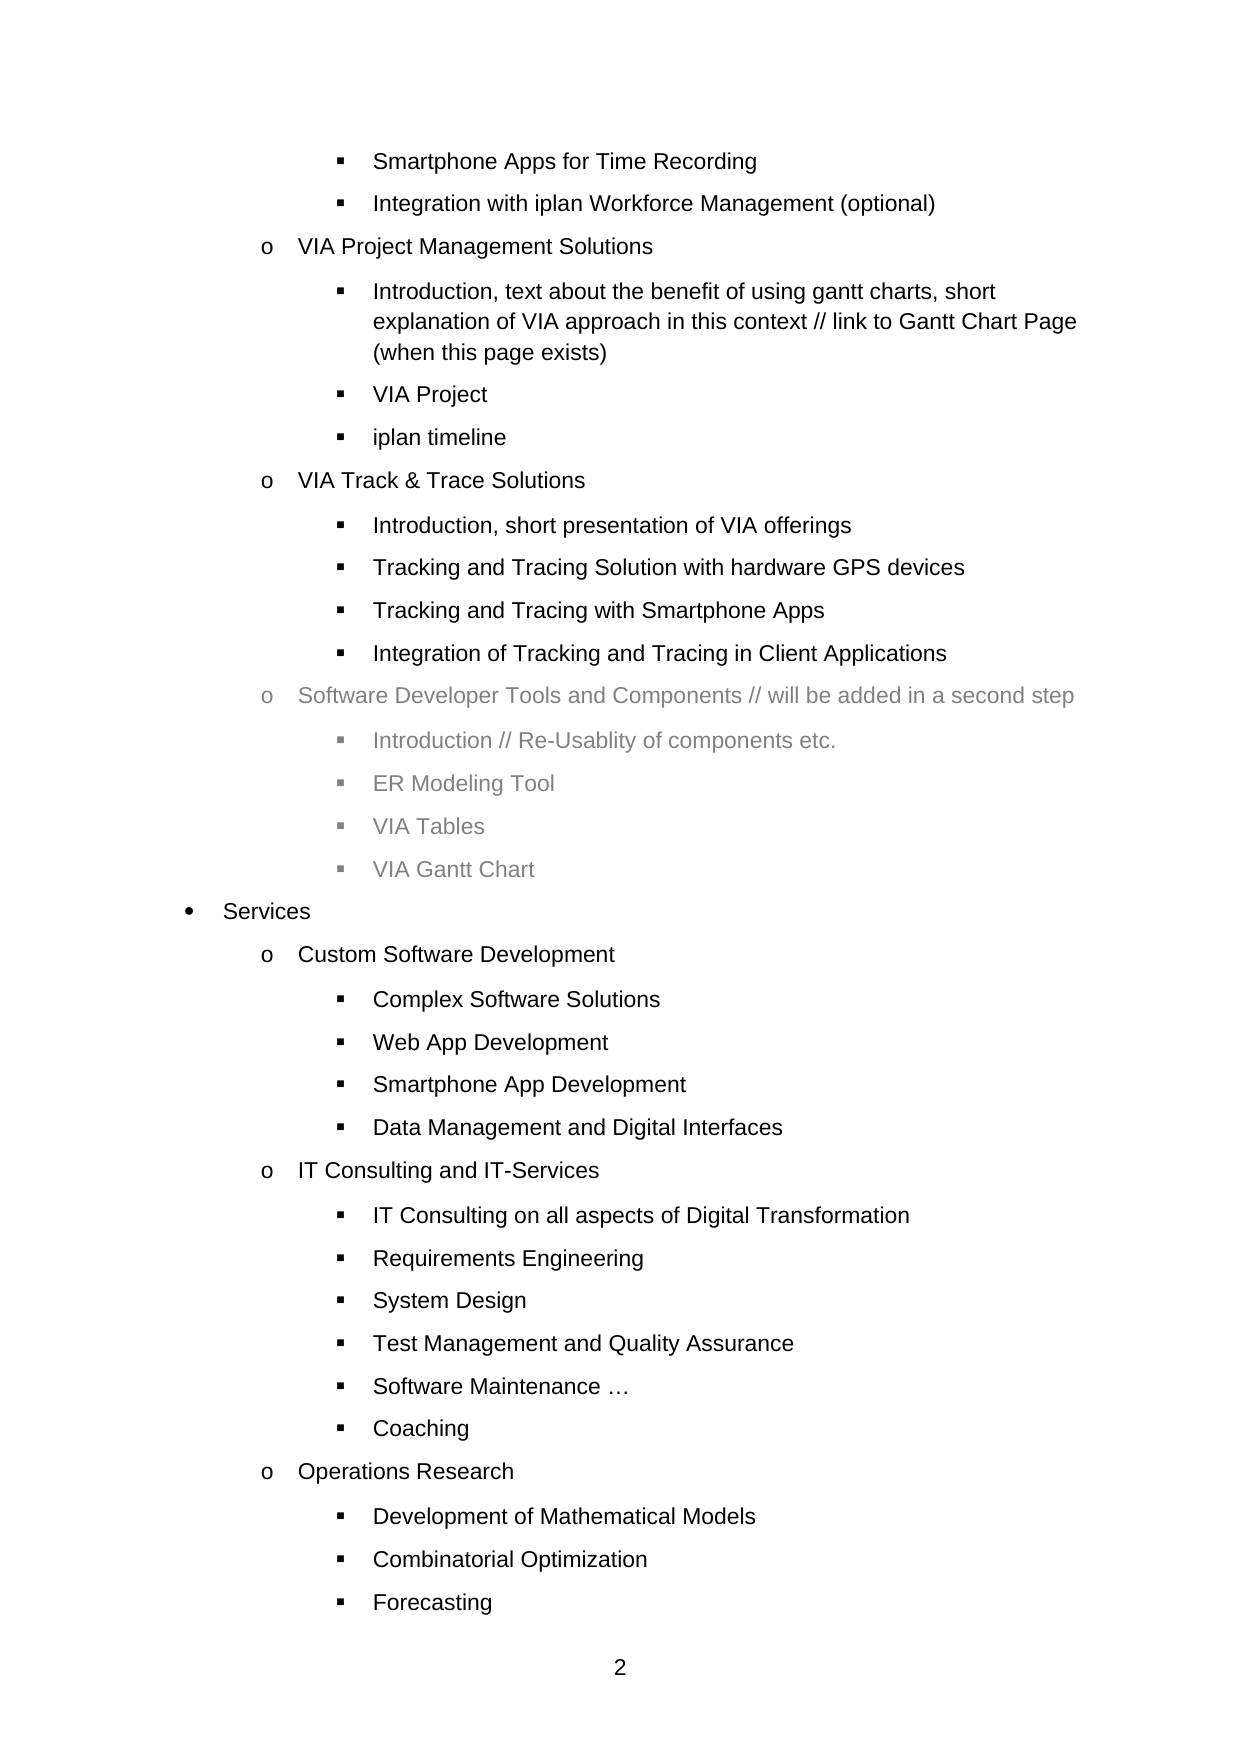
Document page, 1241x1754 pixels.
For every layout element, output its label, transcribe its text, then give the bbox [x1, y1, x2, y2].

list Introduction, short presentation of VIA offerings [335, 512, 1093, 538]
list Software Maintenance … [335, 1373, 1093, 1399]
list Smartphone Apps for Time Recording [335, 148, 1093, 174]
list Introduction, text about the benefit of using gantt charts, short explanation of VIA approach in this context // link to Gantt Chart Page (when this page exists) [335, 278, 1093, 365]
list Test Management and Quality Assurance [335, 1330, 1093, 1356]
list Integration of Tracking and Tracing in Client Applications [335, 640, 1093, 666]
list Tracking and Tracing Solution with hardware GPS devices [335, 554, 1093, 581]
list Complex Software Solutions [335, 986, 1093, 1012]
list Data Management and Digital Interfaces [335, 1114, 1093, 1140]
list iplan timeline [335, 424, 1093, 450]
list System Design [335, 1287, 1093, 1313]
list Development of Mathematical Models [335, 1503, 1093, 1529]
list Tracking and Tracing with Smartphone Apps [335, 597, 1093, 623]
list ER Modeling Tool [335, 770, 1093, 796]
list Web App Development [335, 1029, 1093, 1055]
list VIA Tables [335, 813, 1093, 839]
list VIA Track & Trace Solutions [260, 467, 1093, 495]
list Smartphone App Development [335, 1071, 1093, 1098]
list Combinatorial Optimization [335, 1546, 1093, 1572]
list VIA Gantt Chart [335, 856, 1093, 882]
list IT Consulting and IT-Services [260, 1157, 1093, 1185]
list Custom Software Development [260, 941, 1093, 969]
list Requirements Engineering [335, 1244, 1093, 1271]
list Operations Research [260, 1458, 1093, 1486]
list Forecasting [335, 1588, 1093, 1615]
list Integration with iplan Workforce Management (optional) [335, 190, 1093, 217]
list VIA Project [335, 381, 1093, 407]
list IT Consulting on all aspects of Digital Transformation [335, 1202, 1093, 1228]
list VIA Project Management Solutions [260, 233, 1093, 261]
list Coaching [335, 1415, 1093, 1442]
list Services [185, 898, 1093, 924]
list Software Developer Tools and Components // will be added in a second step [260, 682, 1093, 711]
list Introduction // Re-Usablity of components etc. [335, 727, 1093, 754]
